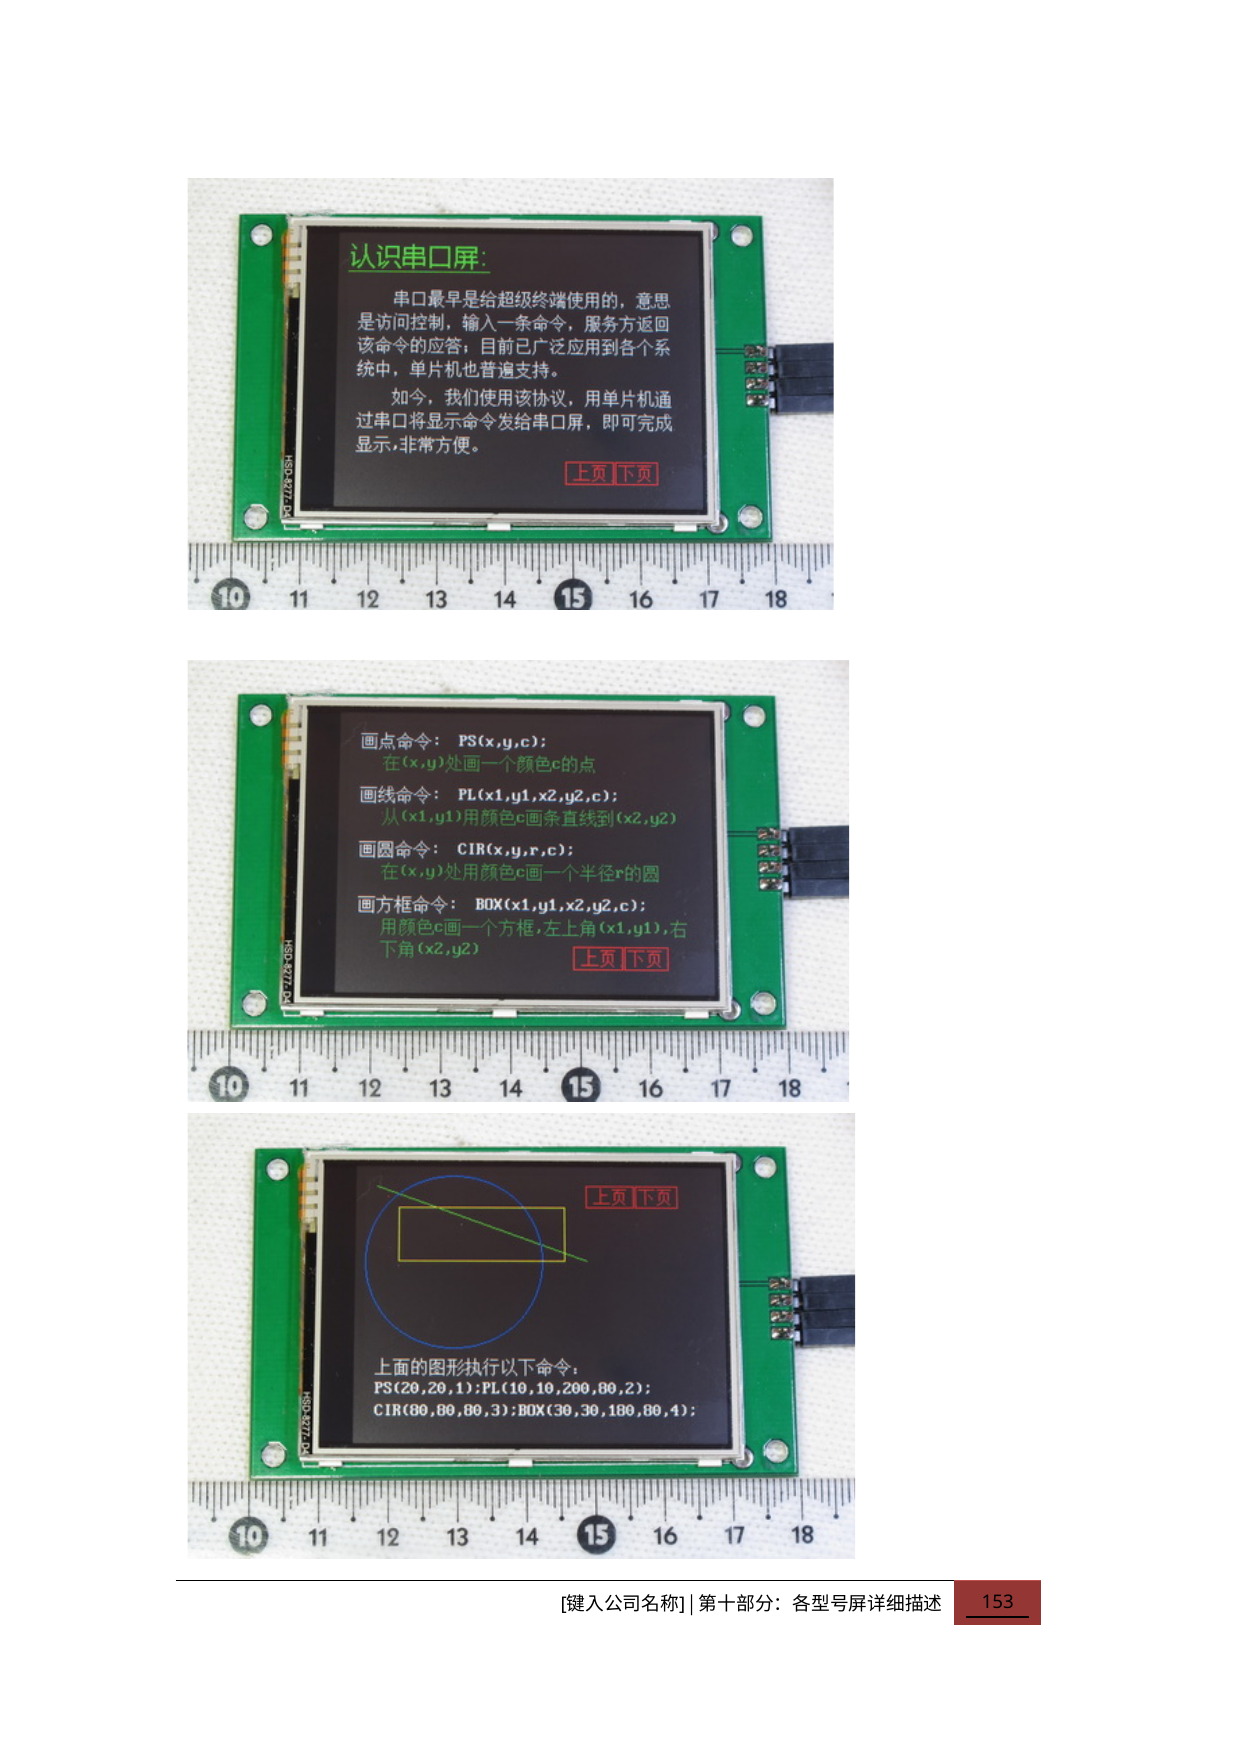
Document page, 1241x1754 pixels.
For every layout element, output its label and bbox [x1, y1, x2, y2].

picture [187, 660, 850, 1102]
picture [187, 1113, 856, 1559]
picture [187, 178, 834, 610]
